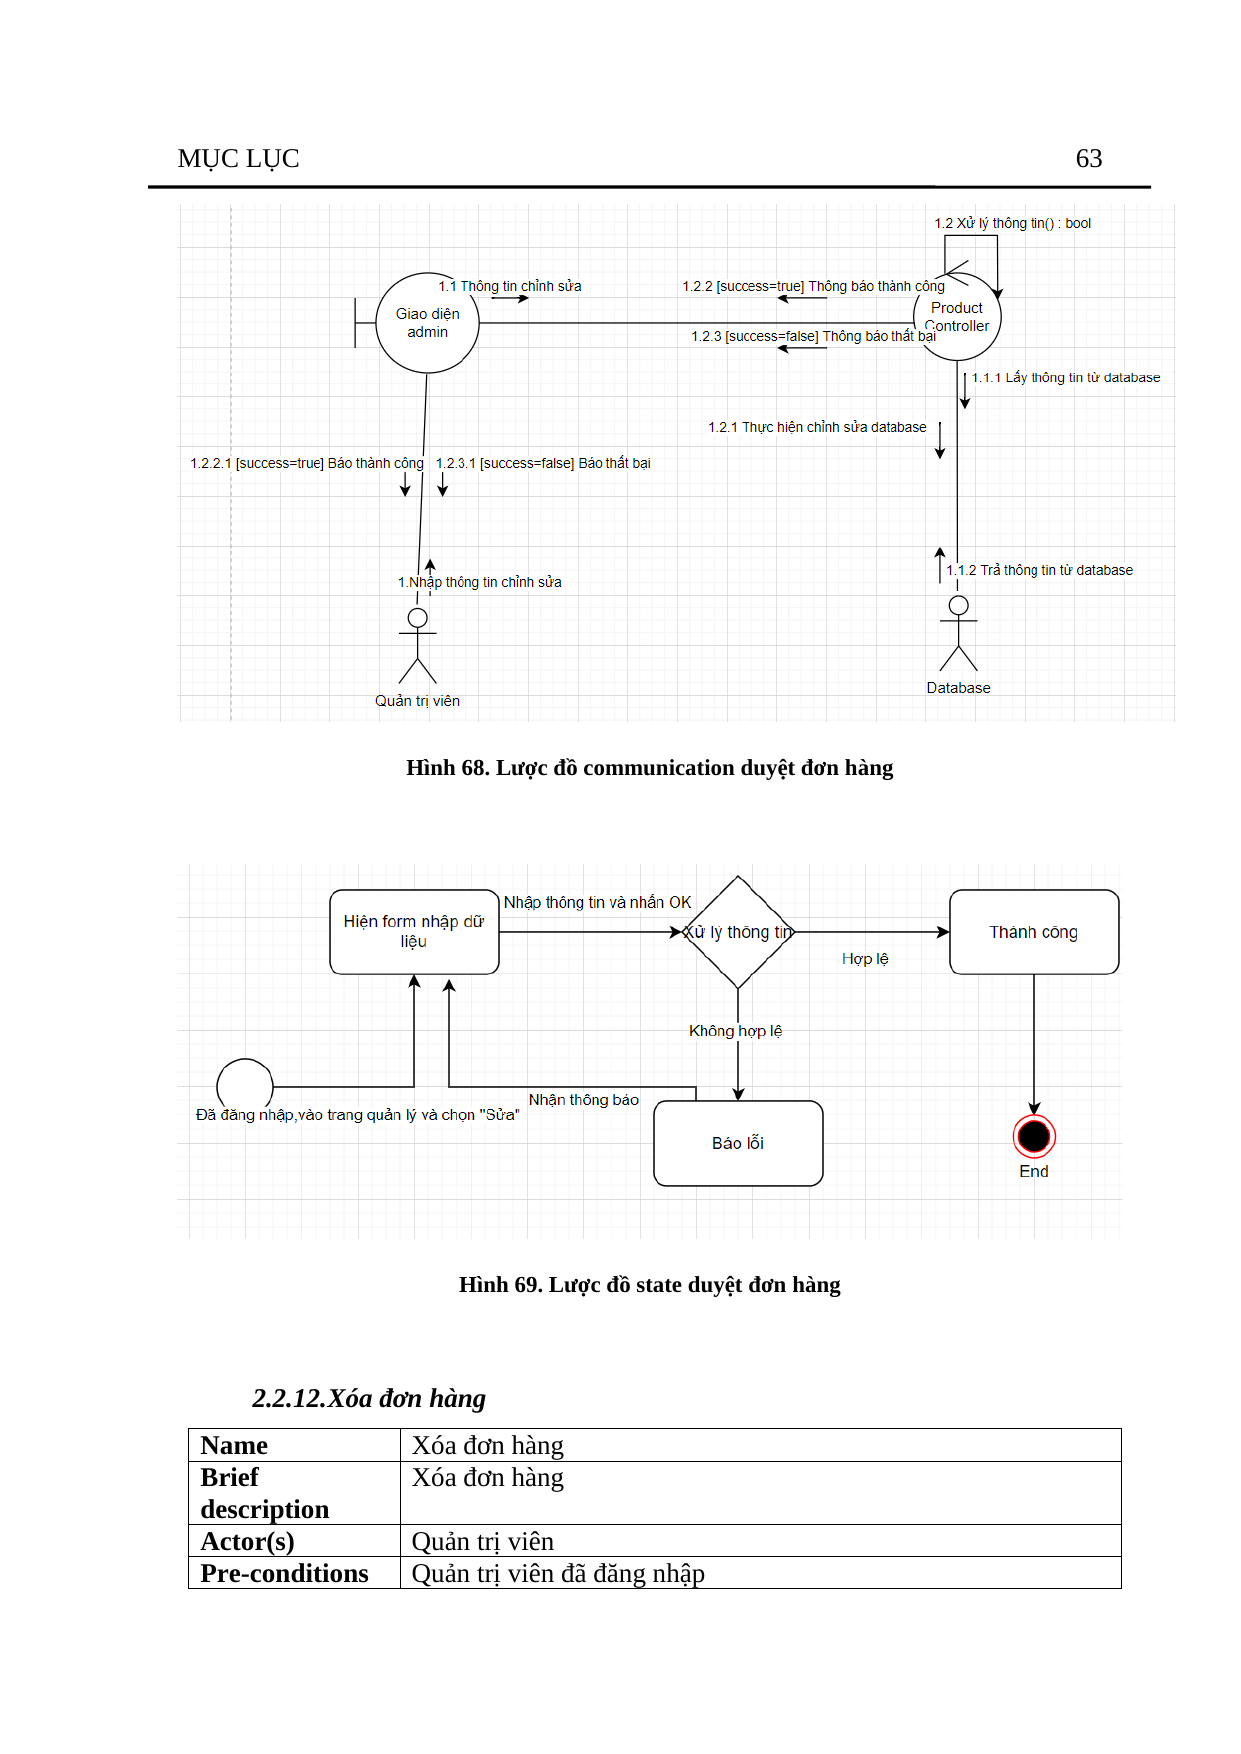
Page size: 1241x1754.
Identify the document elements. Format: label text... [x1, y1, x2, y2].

table_header Name [189, 1429, 400, 1461]
picture [177, 204, 1177, 722]
subtitle Xóa đơn hàng [252, 1382, 1122, 1413]
table_cell Pre-conditions [189, 1557, 400, 1588]
table_cell Actor(s) [189, 1525, 400, 1556]
picture [177, 864, 1123, 1239]
table_cell Quản trị viên [401, 1525, 1121, 1556]
table_cell Quản trị viên đã đăng nhập [401, 1557, 1121, 1588]
table_header Xóa đơn hàng [401, 1429, 1121, 1461]
table_cell Brief description [189, 1462, 400, 1524]
table_cell Xóa đơn hàng [401, 1462, 1121, 1524]
